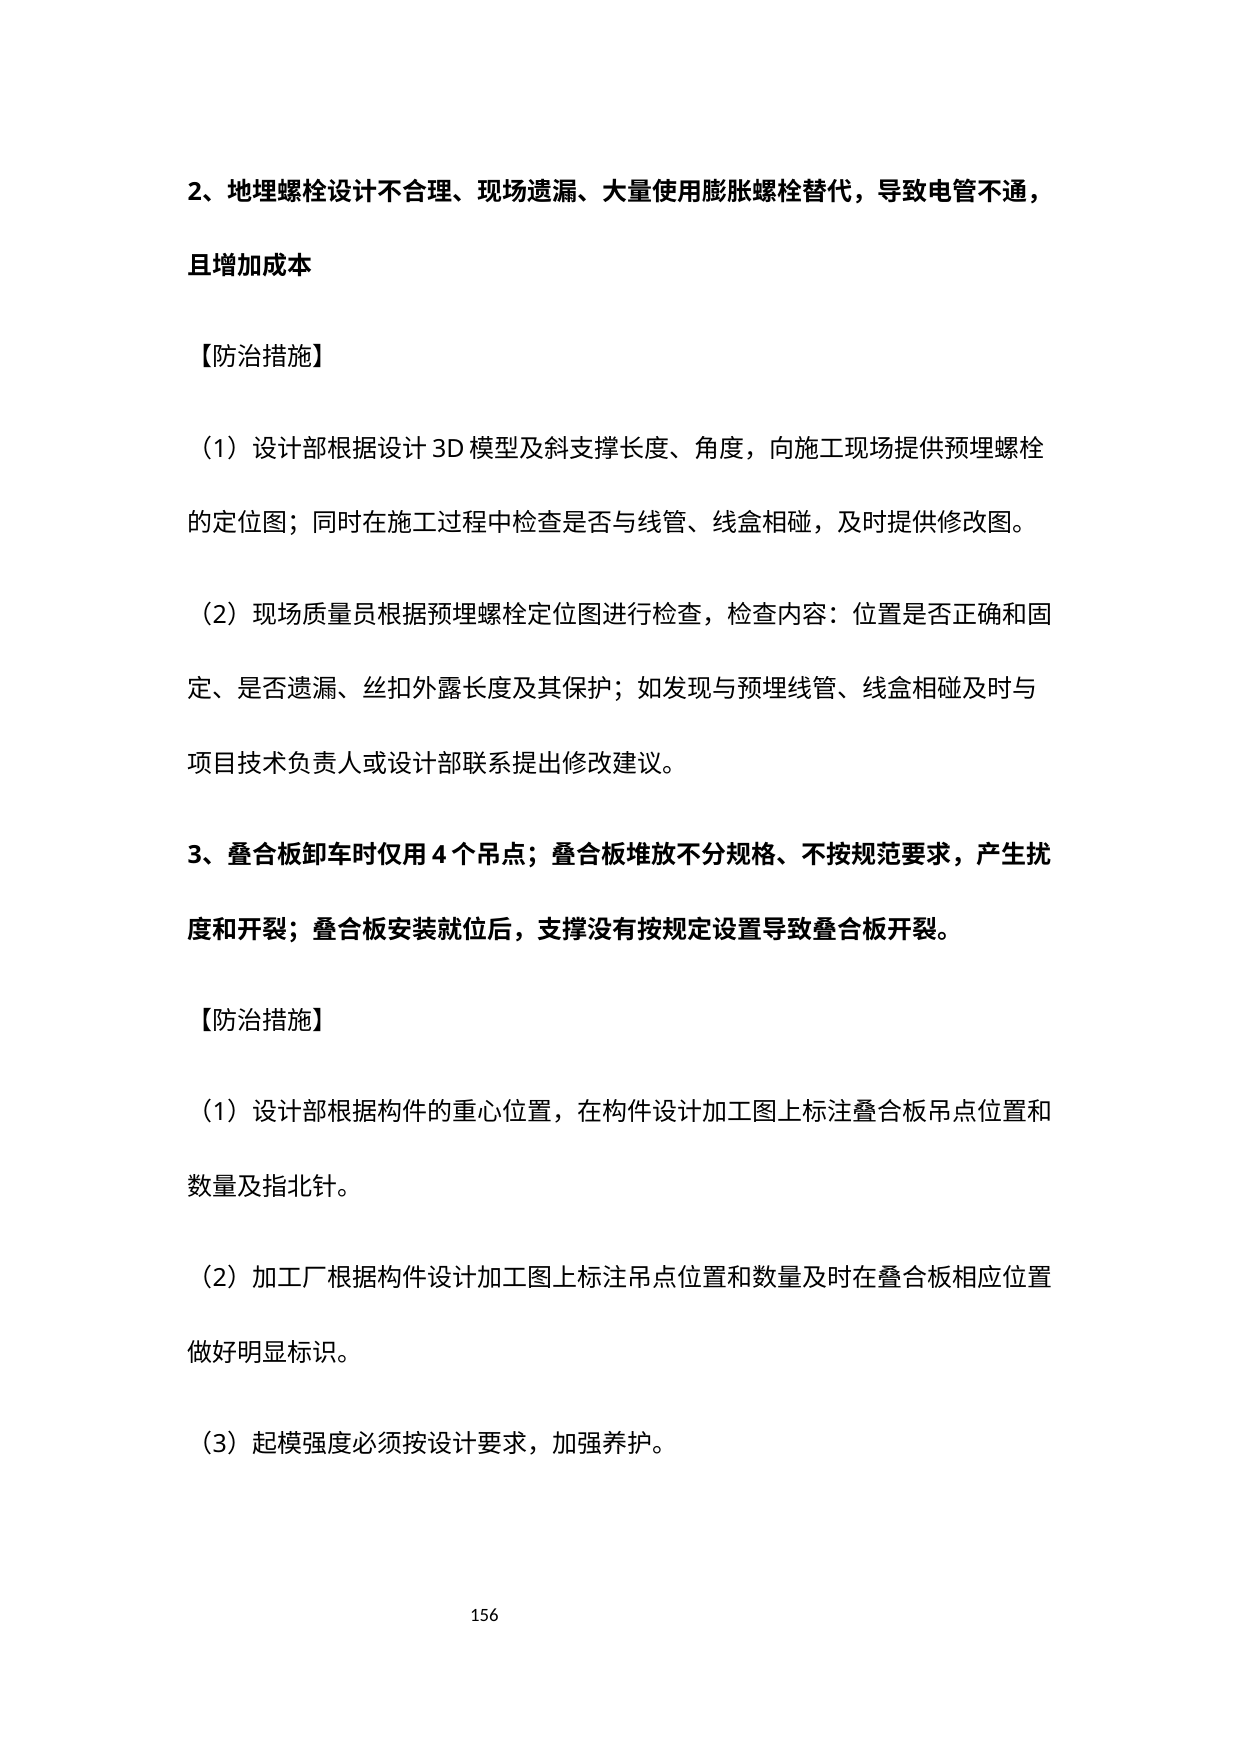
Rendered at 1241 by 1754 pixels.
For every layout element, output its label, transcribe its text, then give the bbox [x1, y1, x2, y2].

text （2）现场质量员根据预埋螺栓定位图进行检查，检查内容：位置是否正确和固定、是否遗漏、丝扣外露长度及其保护；如发现与预埋线管、线盒相碰及时与项目技术负责人或设计部联系提出修改建议。 [187, 580, 1053, 794]
text 【防治措施】 [187, 986, 1053, 1051]
text 2、地埋螺栓设计不合理、现场遗漏、大量使用膨胀螺栓替代，导致电管不通，且增加成本 [187, 157, 1053, 296]
text 3、叠合板卸车时仅用4个吊点；叠合板堆放不分规格、不按规范要求，产生扰度和开裂；叠合板安装就位后，支撑没有按规定设置导致叠合板开裂。 [187, 820, 1053, 960]
text （1）设计部根据构件的重心位置，在构件设计加工图上标注叠合板吊点位置和数量及指北针。 [187, 1077, 1053, 1217]
text （3）起模强度必须按设计要求，加强养护。 [187, 1409, 1053, 1474]
text （2）加工厂根据构件设计加工图上标注吊点位置和数量及时在叠合板相应位置做好明显标识。 [187, 1243, 1053, 1383]
text （1）设计部根据设计3D模型及斜支撑长度、角度，向施工现场提供预埋螺栓的定位图；同时在施工过程中检查是否与线管、线盒相碰，及时提供修改图。 [187, 414, 1053, 553]
text 【防治措施】 [187, 322, 1053, 387]
